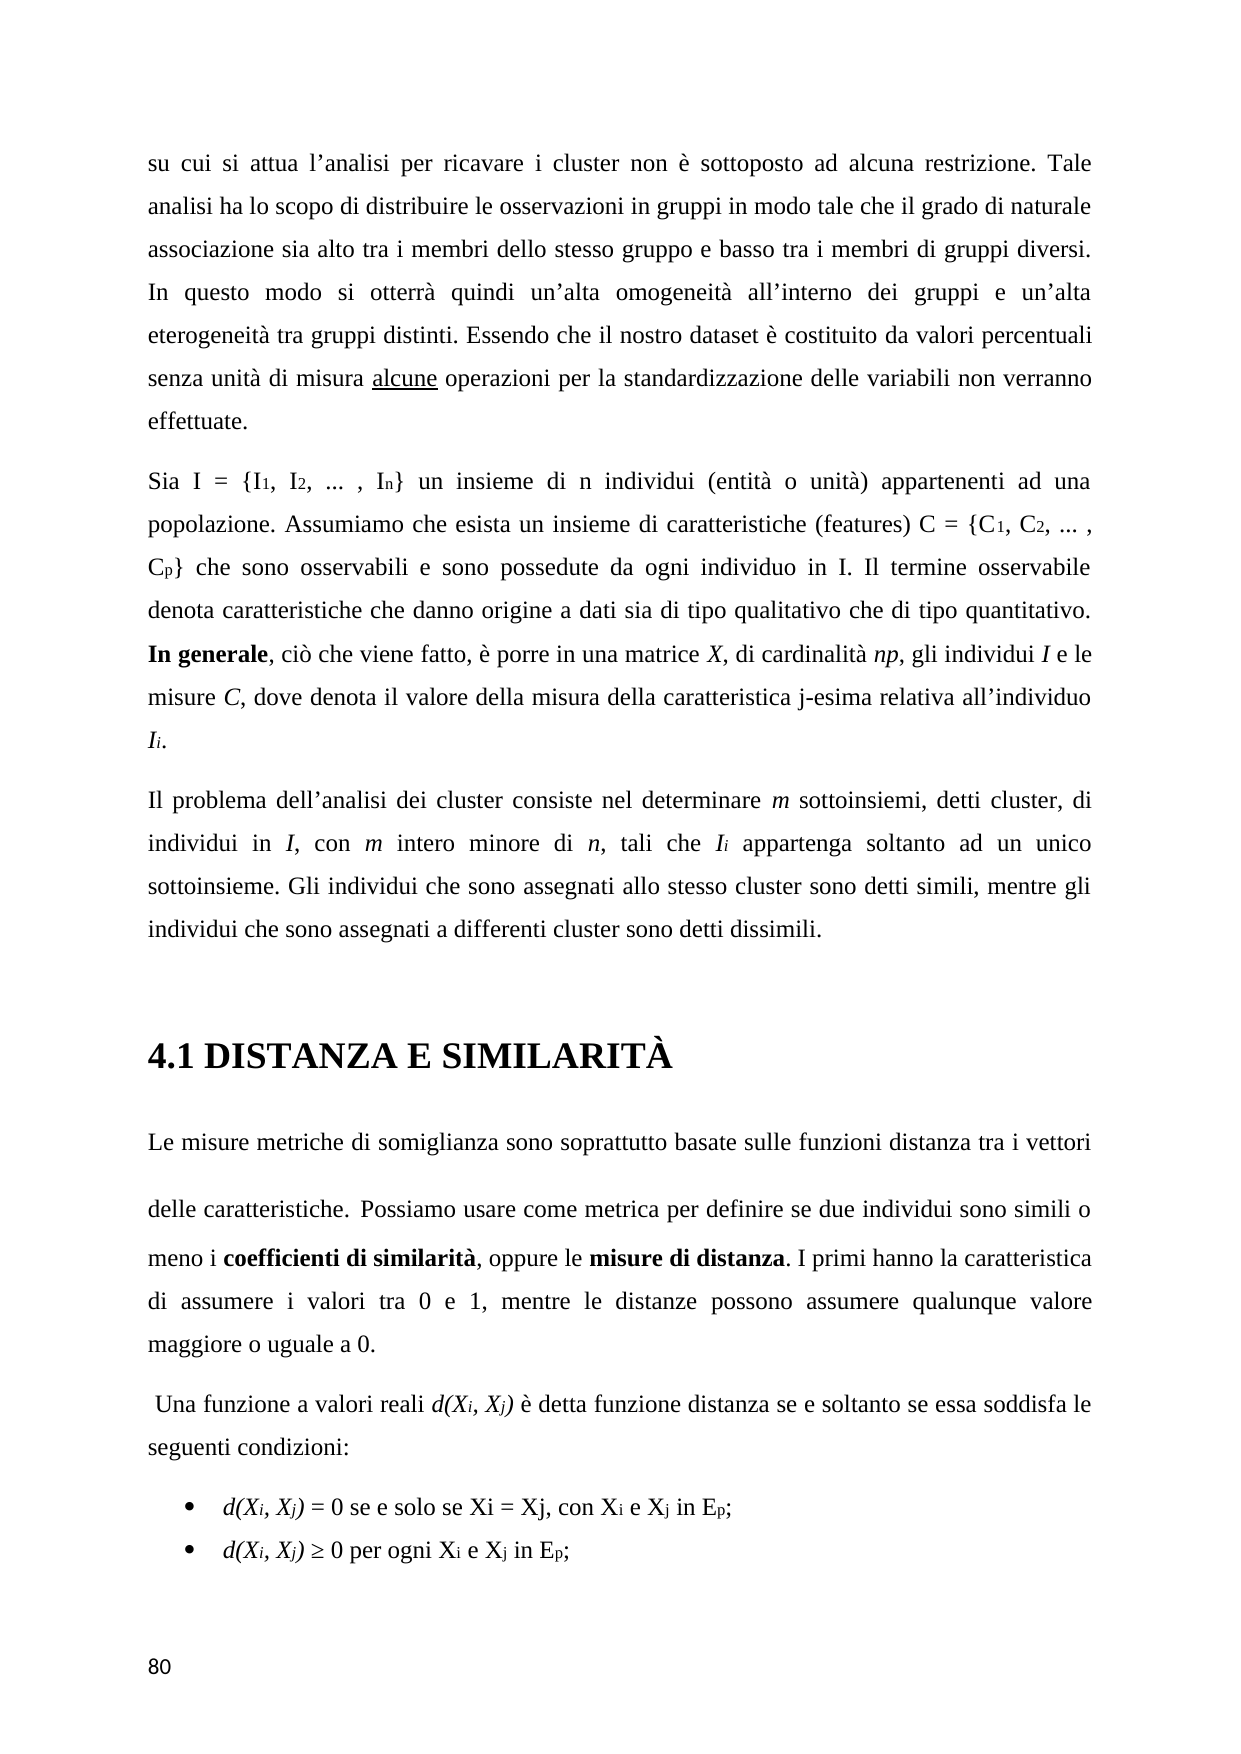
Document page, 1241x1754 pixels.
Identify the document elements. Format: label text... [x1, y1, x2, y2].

text Una funzione a valori reali d(Xi, Xj) è detta funzione distanza se e soltanto se essa soddisfa le seguenti condizioni: [148, 1389, 1092, 1461]
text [148, 148, 1092, 435]
list d(Xi, Xj) = 0 se e solo se Xi = Xj, con Xi e Xj in Ep; [185, 1492, 1092, 1521]
text Le misure metriche di somiglianza sono soprattutto basate sulle funzioni distanza tra i vettori delle caratteristiche. Possiamo usare come metrica per definire se due individui sono simili o meno i coefficienti di similarità, oppure le misure di distanza. I primi hanno la caratteristica di assumere i valori tra 0 e 1, mentre le distanze possono assumere qualunque valore maggiore o uguale a 0. [148, 1127, 1092, 1358]
text Il problema dell’analisi dei cluster consiste nel determinare m sottoinsiemi, detti cluster, di individui in I, con m intero minore di n, tali che Ii appartenga soltanto ad un unico sottoinsieme. Gli individui che sono assegnati allo stesso cluster sono detti simili, mentre gli individui che sono assegnati a differenti cluster sono detti dissimili. [148, 785, 1092, 943]
text Sia I = {I1, I2, ... , In} un insieme di n individui (entità o unità) appartenenti ad una popolazione. Assumiamo che esista un insieme di caratteristiche (features) C = {C1, C2, ... , Cp} che sono osservabili e sono possedute da ogni individuo in I. Il termine osservabile denota caratteristiche che danno origine a dati sia di tipo qualitativo che di tipo quantitativo. In generale, ciò che viene fatto, è porre in una matrice X, di cardinalità np, gli individui I e le misure C, dove denota il valore della misura della caratteristica j-esima relativa all’individuo Ii. [148, 466, 1092, 754]
list d(Xi, Xj) ≥ 0 per ogni Xi e Xj in Ep; [185, 1535, 1092, 1564]
subtitle 4.1 DISTANZA E SIMILARITÀ [148, 1034, 1092, 1077]
